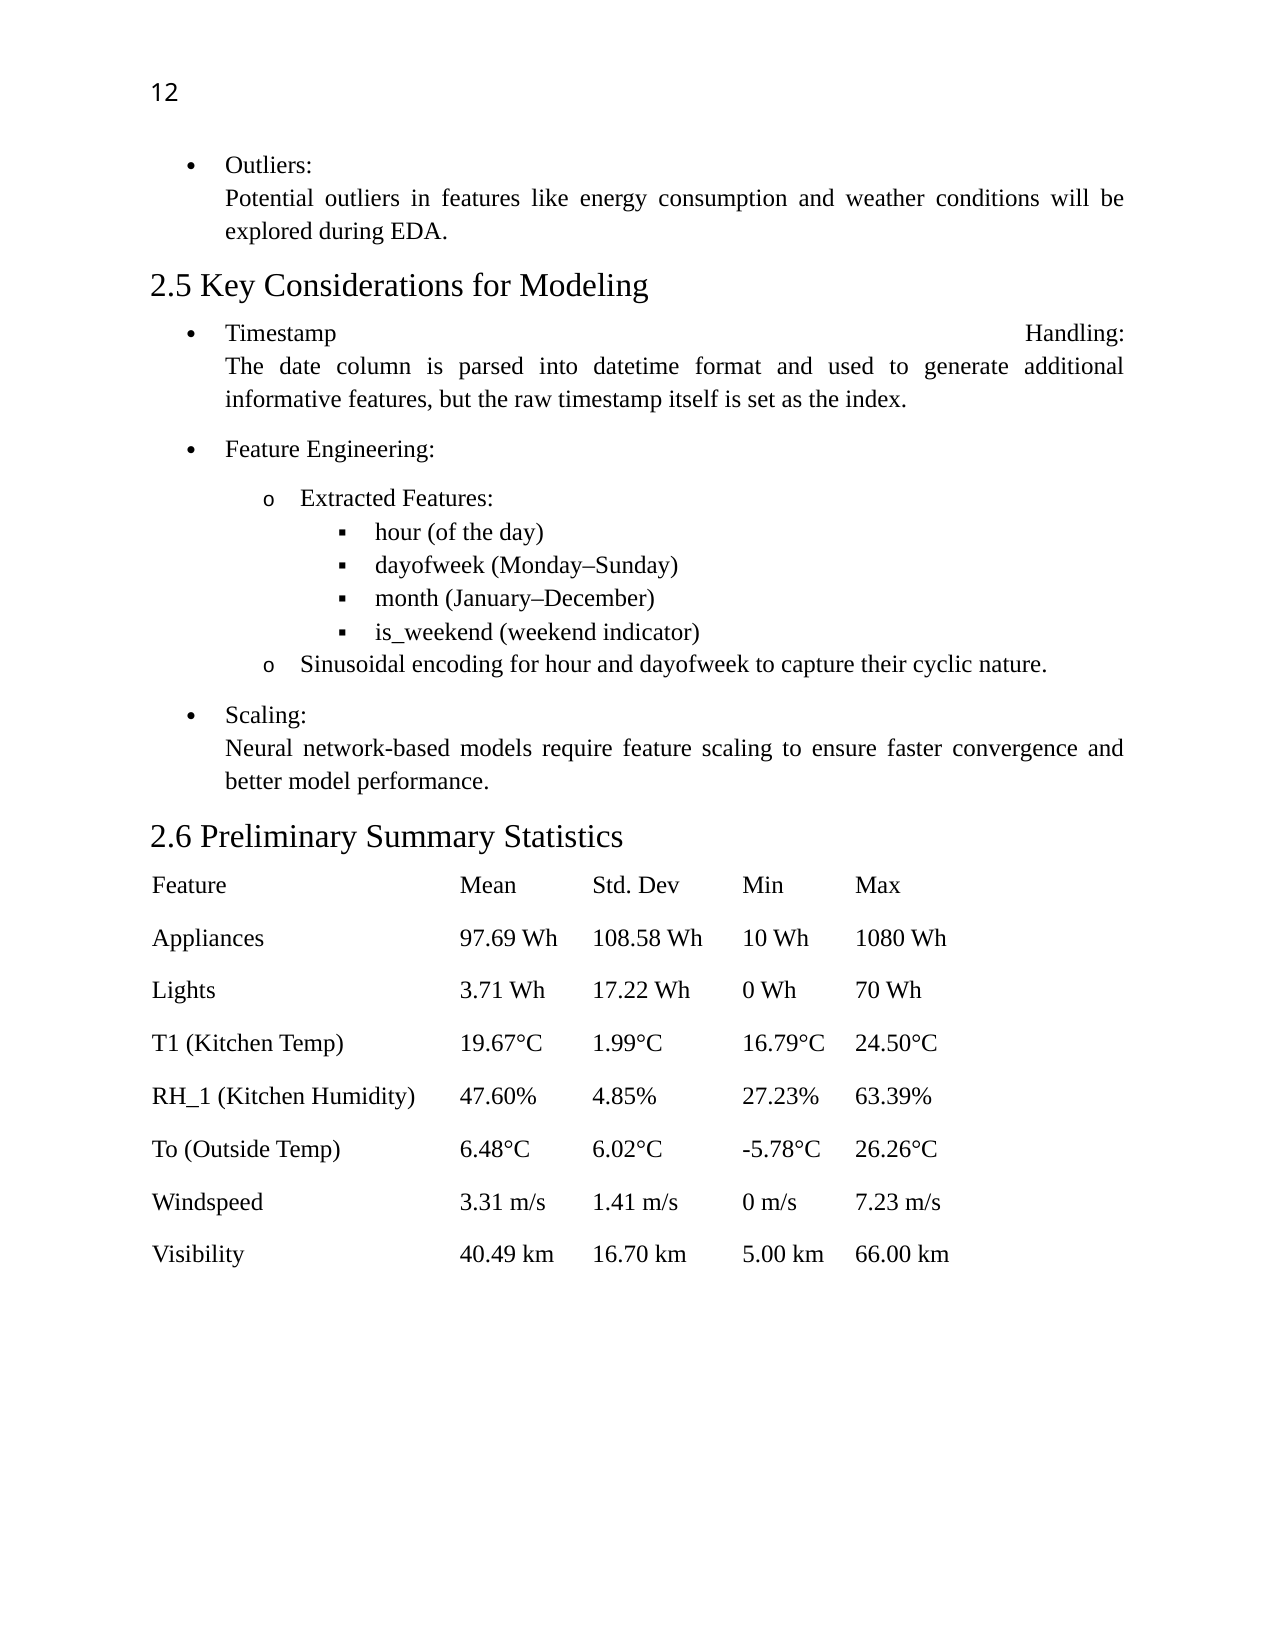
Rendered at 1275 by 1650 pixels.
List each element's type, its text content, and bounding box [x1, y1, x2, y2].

list month (January–December) [337, 583, 1125, 612]
table_cell 108.58 Wh [591, 921, 741, 974]
table_cell 4.85% [591, 1080, 741, 1132]
table_cell 26.26°C [853, 1133, 1036, 1185]
table_cell To (Outside Temp) [150, 1133, 458, 1185]
list Feature Engineering: [187, 434, 1125, 463]
table_cell 6.48°C [458, 1133, 591, 1185]
table_cell 97.69 Wh [458, 921, 591, 974]
table_cell 63.39% [853, 1080, 1036, 1132]
list Timestamp Handling: The date column is parsed into datetime format and used to generate additional informative features, but the raw timestamp itself is set as the index. [187, 318, 1125, 413]
table_cell 0 m/s [741, 1185, 853, 1238]
subtitle 2.5 Key Considerations for Modeling [150, 266, 1125, 304]
table_cell 6.02°C [591, 1133, 741, 1185]
table_header Mean [458, 868, 591, 921]
table_cell 27.23% [741, 1080, 853, 1132]
table_cell 40.49 km [458, 1238, 591, 1291]
table_cell Lights [150, 974, 458, 1027]
table_cell 47.60% [458, 1080, 591, 1132]
table_header Min [741, 868, 853, 921]
table_cell 3.71 Wh [458, 974, 591, 1027]
table_cell 3.31 m/s [458, 1185, 591, 1238]
table_cell 7.23 m/s [853, 1185, 1036, 1238]
table_cell -5.78°C [741, 1133, 853, 1185]
table_cell 16.70 km [591, 1238, 741, 1291]
table_cell 19.67°C [458, 1027, 591, 1079]
table_cell Appliances [150, 921, 458, 974]
table_cell 66.00 km [853, 1238, 1036, 1291]
table_header Feature [150, 868, 458, 921]
table_cell RH_1 (Kitchen Humidity) [150, 1080, 458, 1132]
table_cell T1 (Kitchen Temp) [150, 1027, 458, 1079]
table_cell 17.22 Wh [591, 974, 741, 1027]
table_cell 0 Wh [741, 974, 853, 1027]
table_cell Visibility [150, 1238, 458, 1291]
table_cell 24.50°C [853, 1027, 1036, 1079]
table_cell 1.99°C [591, 1027, 741, 1079]
list Scaling: Neural network-based models require feature scaling to ensure faster convergence and better model performance. [187, 700, 1125, 795]
list Extracted Features: [262, 483, 1125, 513]
list is_weekend (weekend indicator) [337, 617, 1125, 645]
list Outliers: Potential outliers in features like energy consumption and weather conditions will be explored during EDA. [187, 150, 1125, 245]
table_cell Windspeed [150, 1185, 458, 1238]
table_header Max [853, 868, 1036, 921]
table_cell 1.41 m/s [591, 1185, 741, 1238]
table_cell 1080 Wh [853, 921, 1036, 974]
table_header Std. Dev [591, 868, 741, 921]
table_cell 5.00 km [741, 1238, 853, 1291]
list hour (of the day) [337, 517, 1125, 546]
table_cell 10 Wh [741, 921, 853, 974]
table_cell 16.79°C [741, 1027, 853, 1079]
table_cell 70 Wh [853, 974, 1036, 1027]
subtitle 2.6 Preliminary Summary Statistics [150, 816, 1125, 854]
list Sinusoidal encoding for hour and dayofweek to capture their cyclic nature. [262, 649, 1125, 679]
list dayofweek (Monday–Sunday) [337, 551, 1125, 579]
